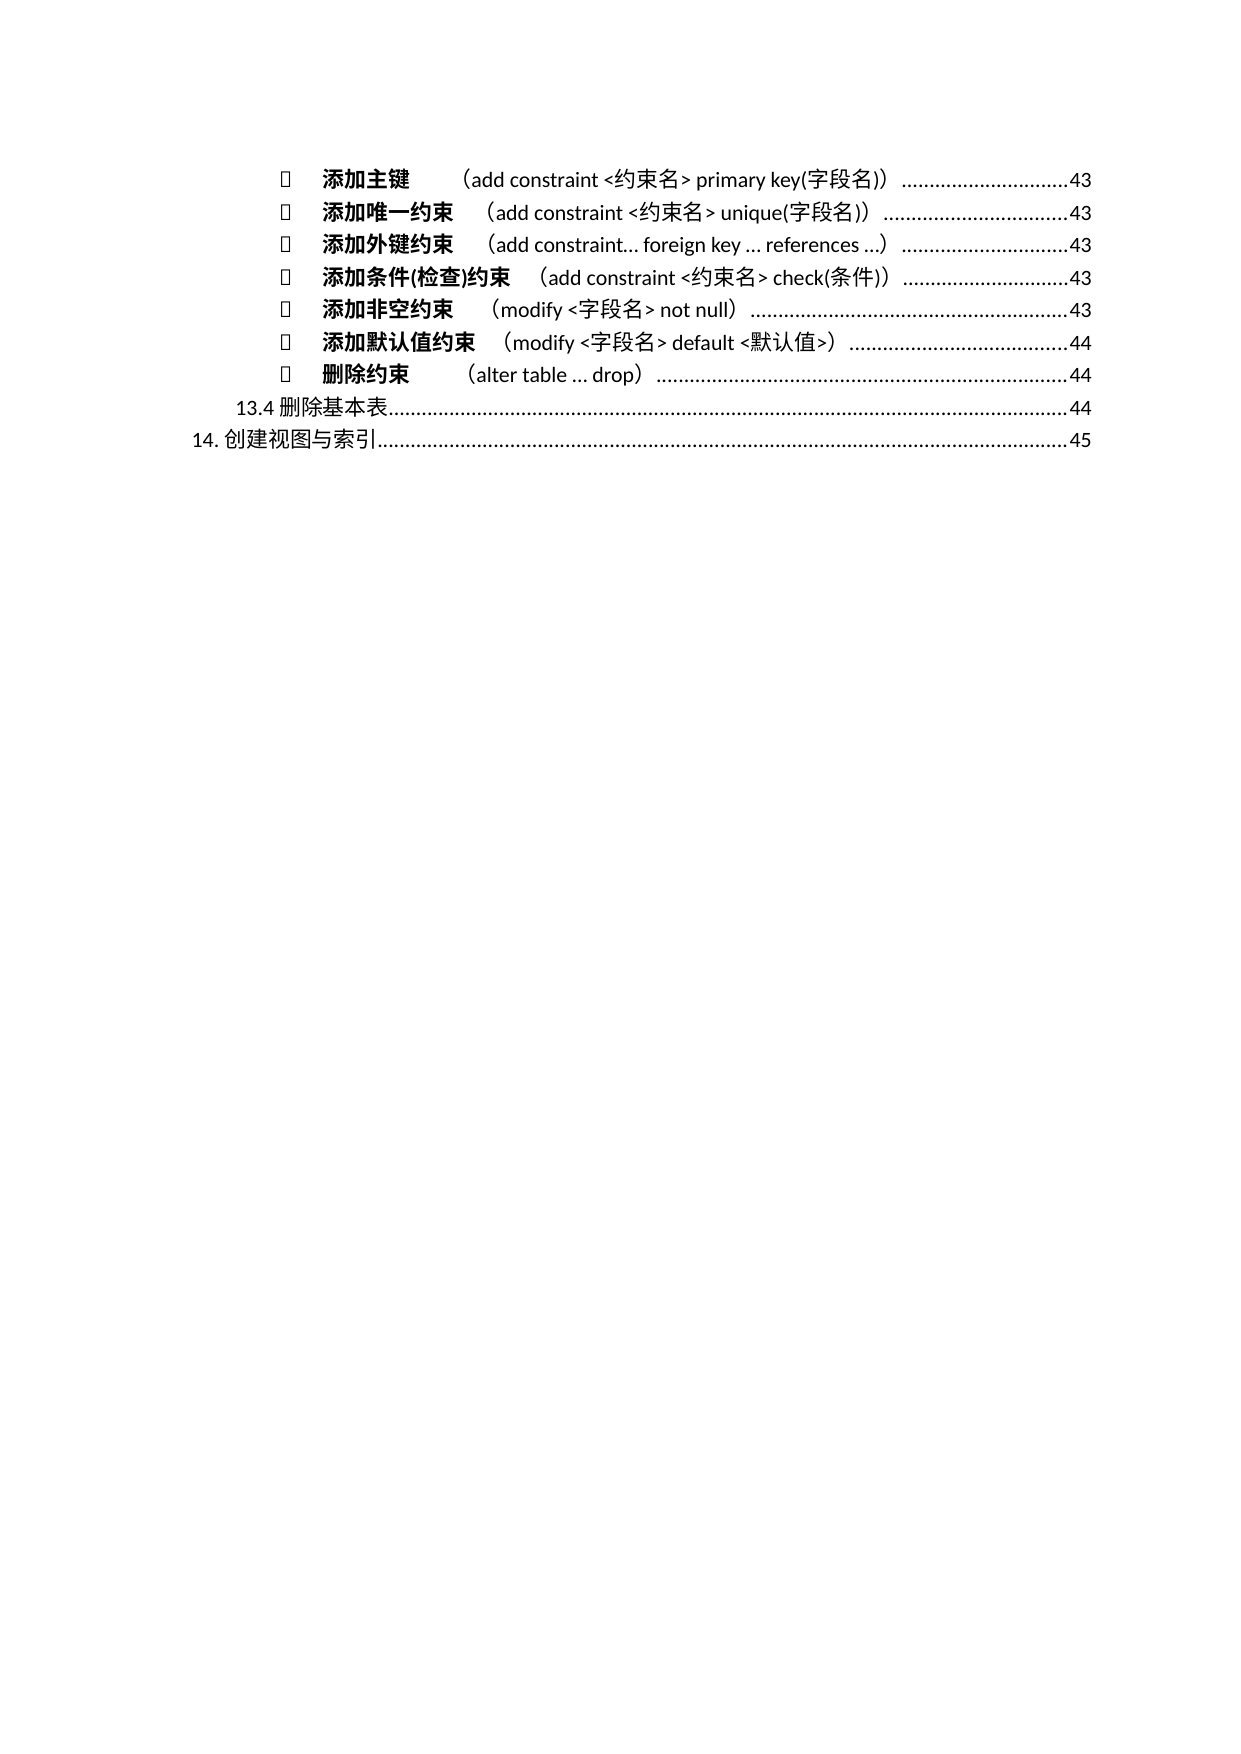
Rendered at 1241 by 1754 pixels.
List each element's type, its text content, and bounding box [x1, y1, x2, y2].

text  添加非空约束 （modify <字段名> not null） 43 [279, 292, 1092, 324]
text 13.4 删除基本表 44 [235, 389, 1092, 422]
text  删除约束 （alter table … drop） 44 [279, 357, 1092, 389]
text  添加主键 （add constraint <约束名> primary key(字段名)） 43 [279, 162, 1092, 194]
text  添加默认值约束 （modify <字段名> default <默认值>） 44 [279, 324, 1092, 357]
text 14. 创建视图与索引 45 [191, 422, 1092, 454]
text  添加条件(检查)约束 （add constraint <约束名> check(条件)） 43 [279, 259, 1092, 292]
text  添加外键约束 （add constraint… foreign key … references …） 43 [279, 227, 1092, 259]
text  添加唯一约束 （add constraint <约束名> unique(字段名)） 43 [279, 194, 1092, 227]
